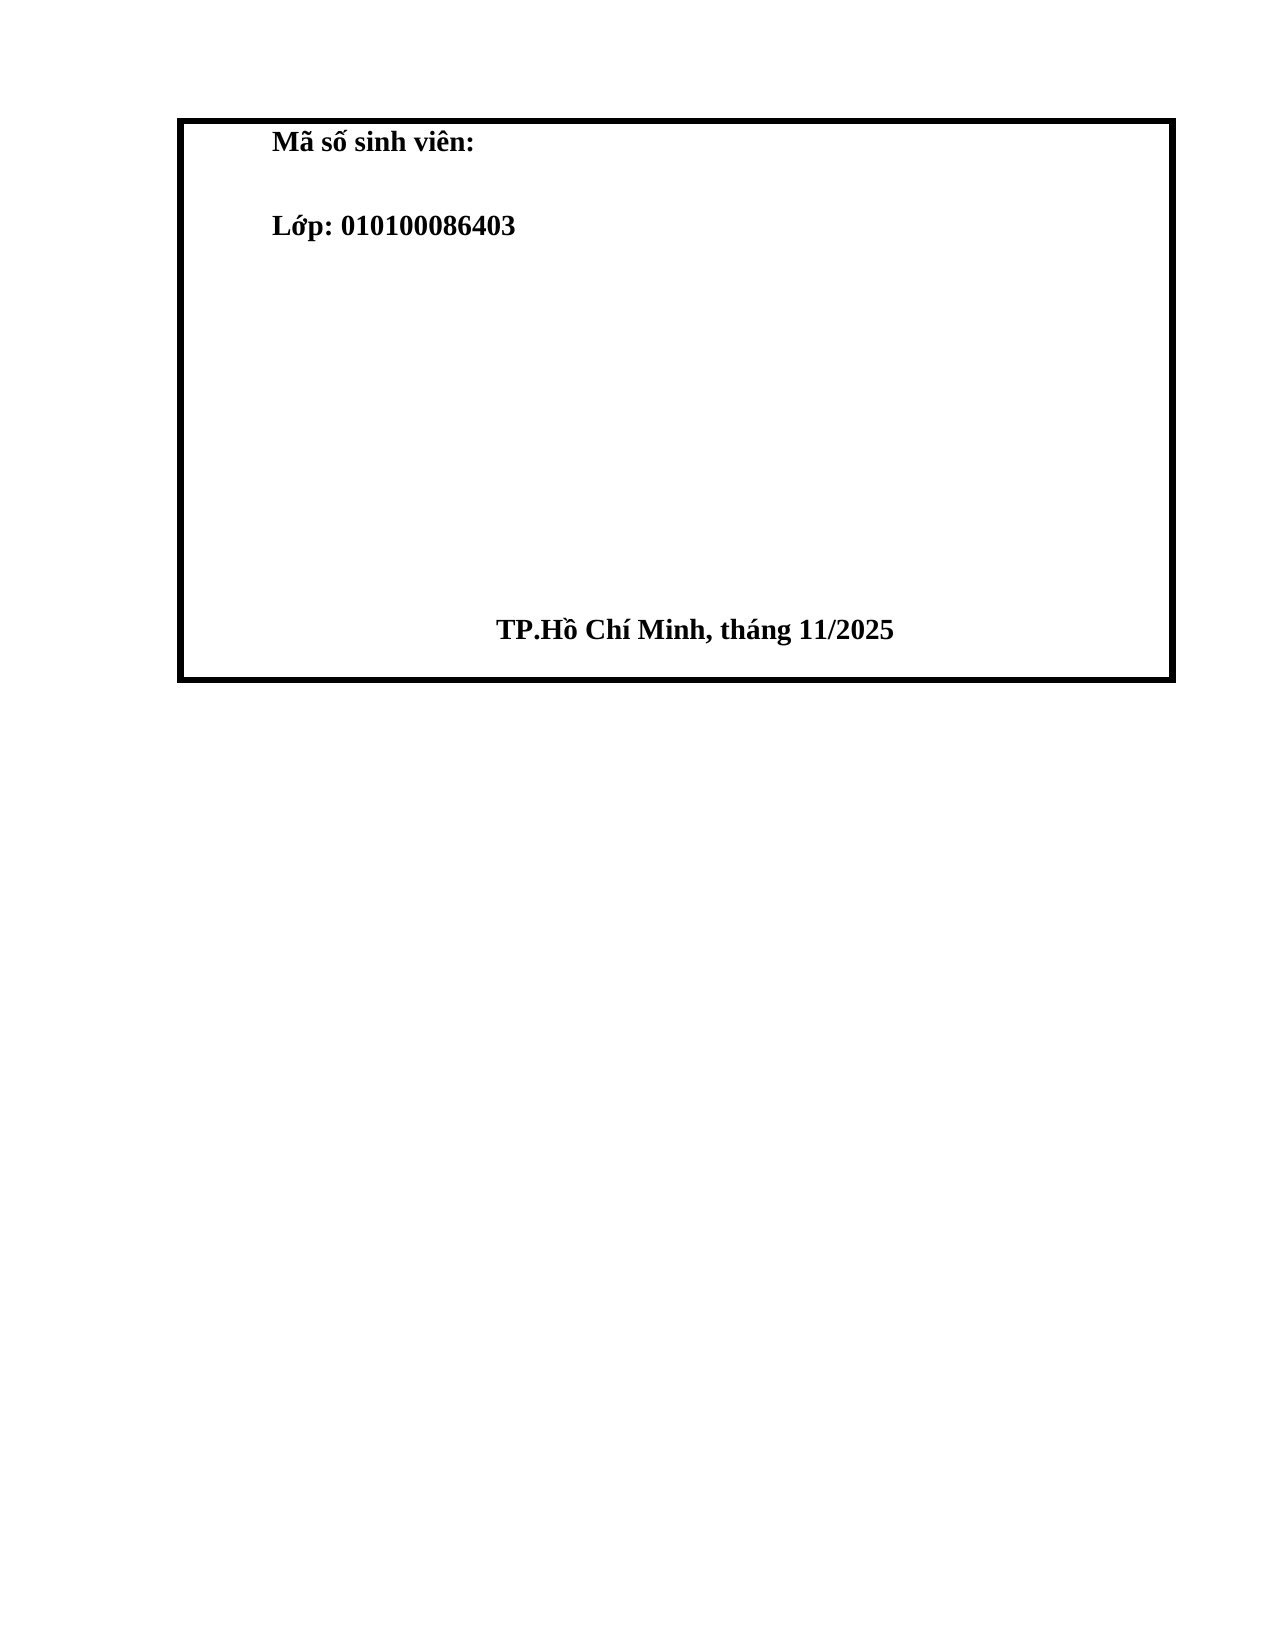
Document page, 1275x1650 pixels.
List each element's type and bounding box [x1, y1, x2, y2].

table_header [184, 124, 1169, 677]
